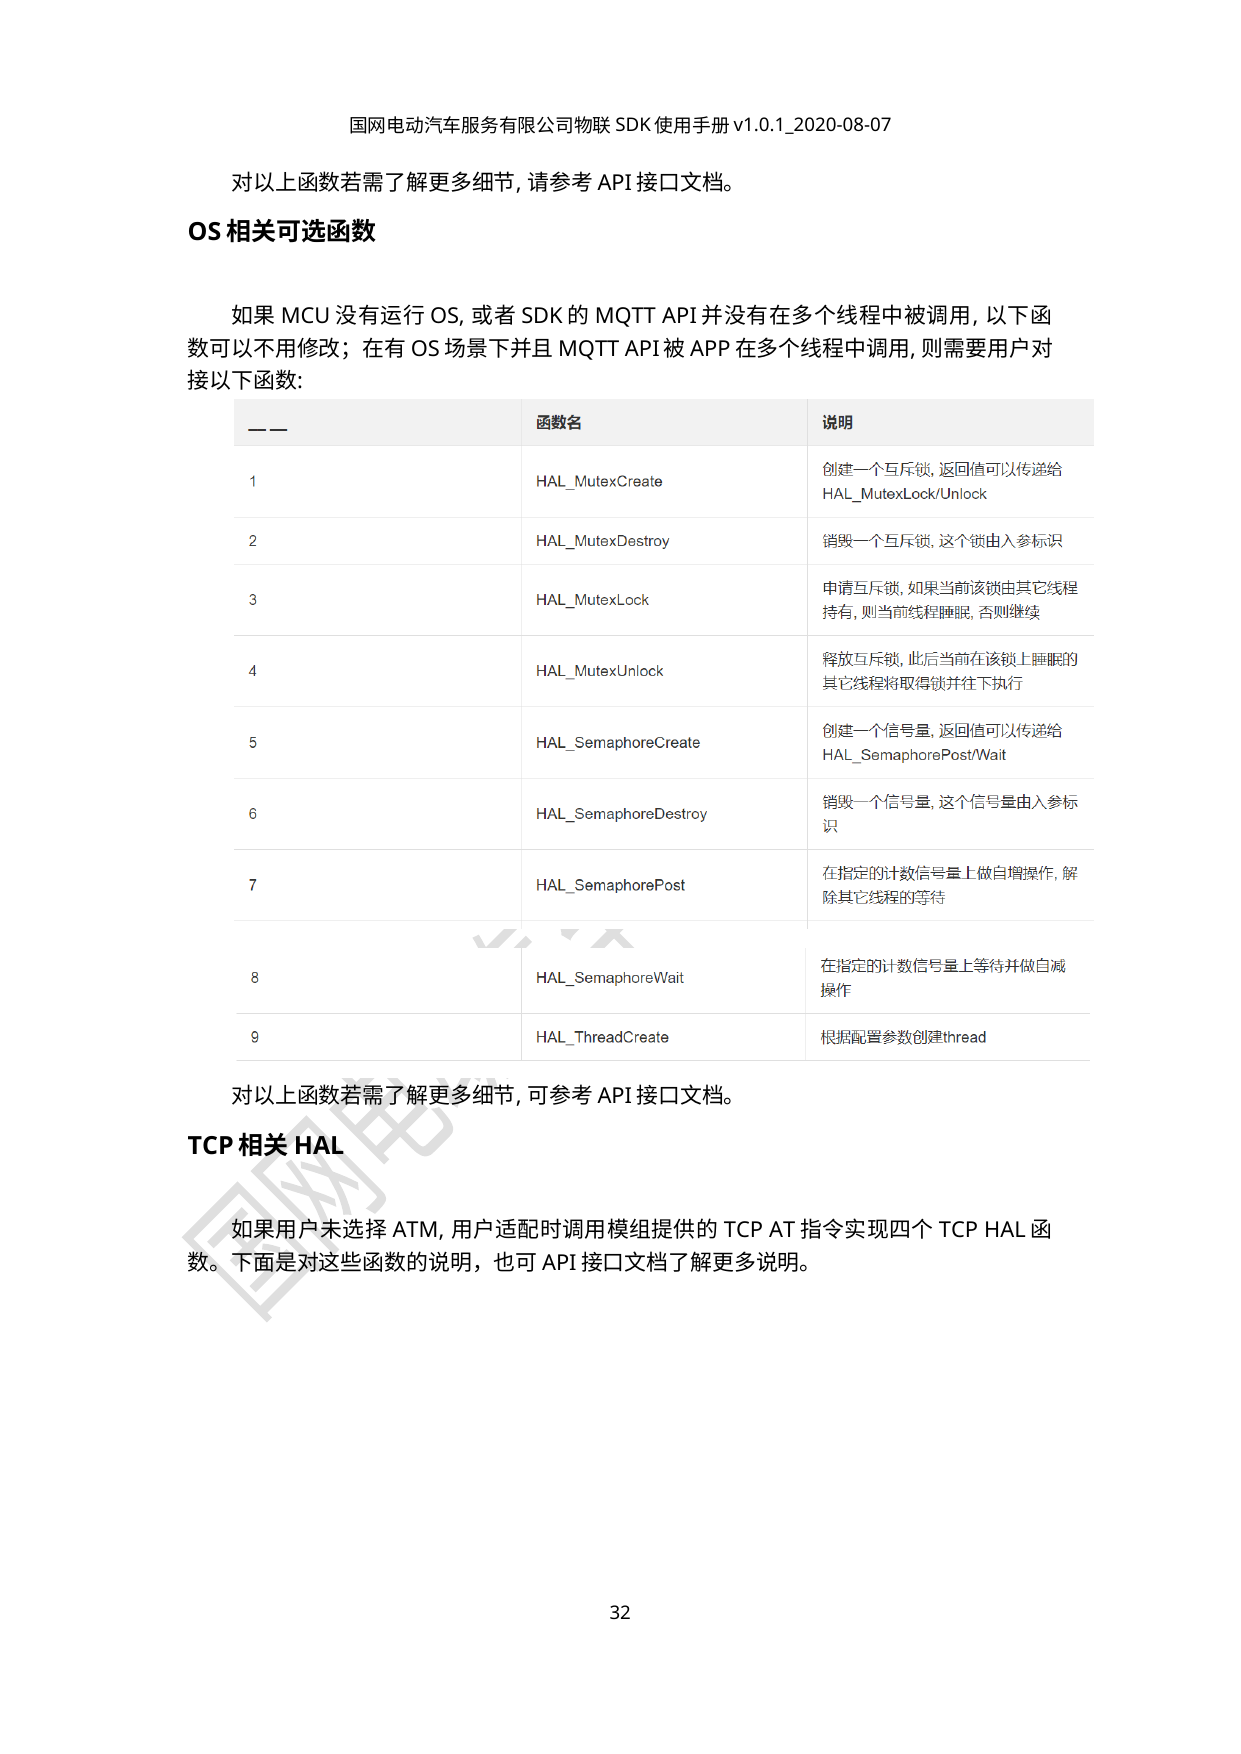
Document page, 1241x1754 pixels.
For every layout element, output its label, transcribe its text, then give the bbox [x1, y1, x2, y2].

text OS相关可选函数 [187, 197, 1053, 262]
picture [231, 948, 1097, 1078]
text 如果MCU没有运行OS, 或者SDK的MQTT API并没有在多个线程中被调用, 以下函数可以不用修改；在有OS场景下并且MQTT API被APP在多个线程中调用, 则需要用户对接以下函数: [187, 298, 1053, 396]
text 对以上函数若需了解更多细节, 可参考API接口文档。 [187, 1078, 1053, 1111]
text 如果用户未选择ATM, 用户适配时调用模组提供的TCP AT指令实现四个TCP HAL函数。下面是对这些函数的说明，也可API接口文档了解更多说明。 [187, 1212, 1053, 1277]
text 对以上函数若需了解更多细节, 请参考API接口文档。 [187, 164, 1053, 197]
picture [231, 395, 1097, 929]
text TCP相关HAL [187, 1111, 1053, 1176]
